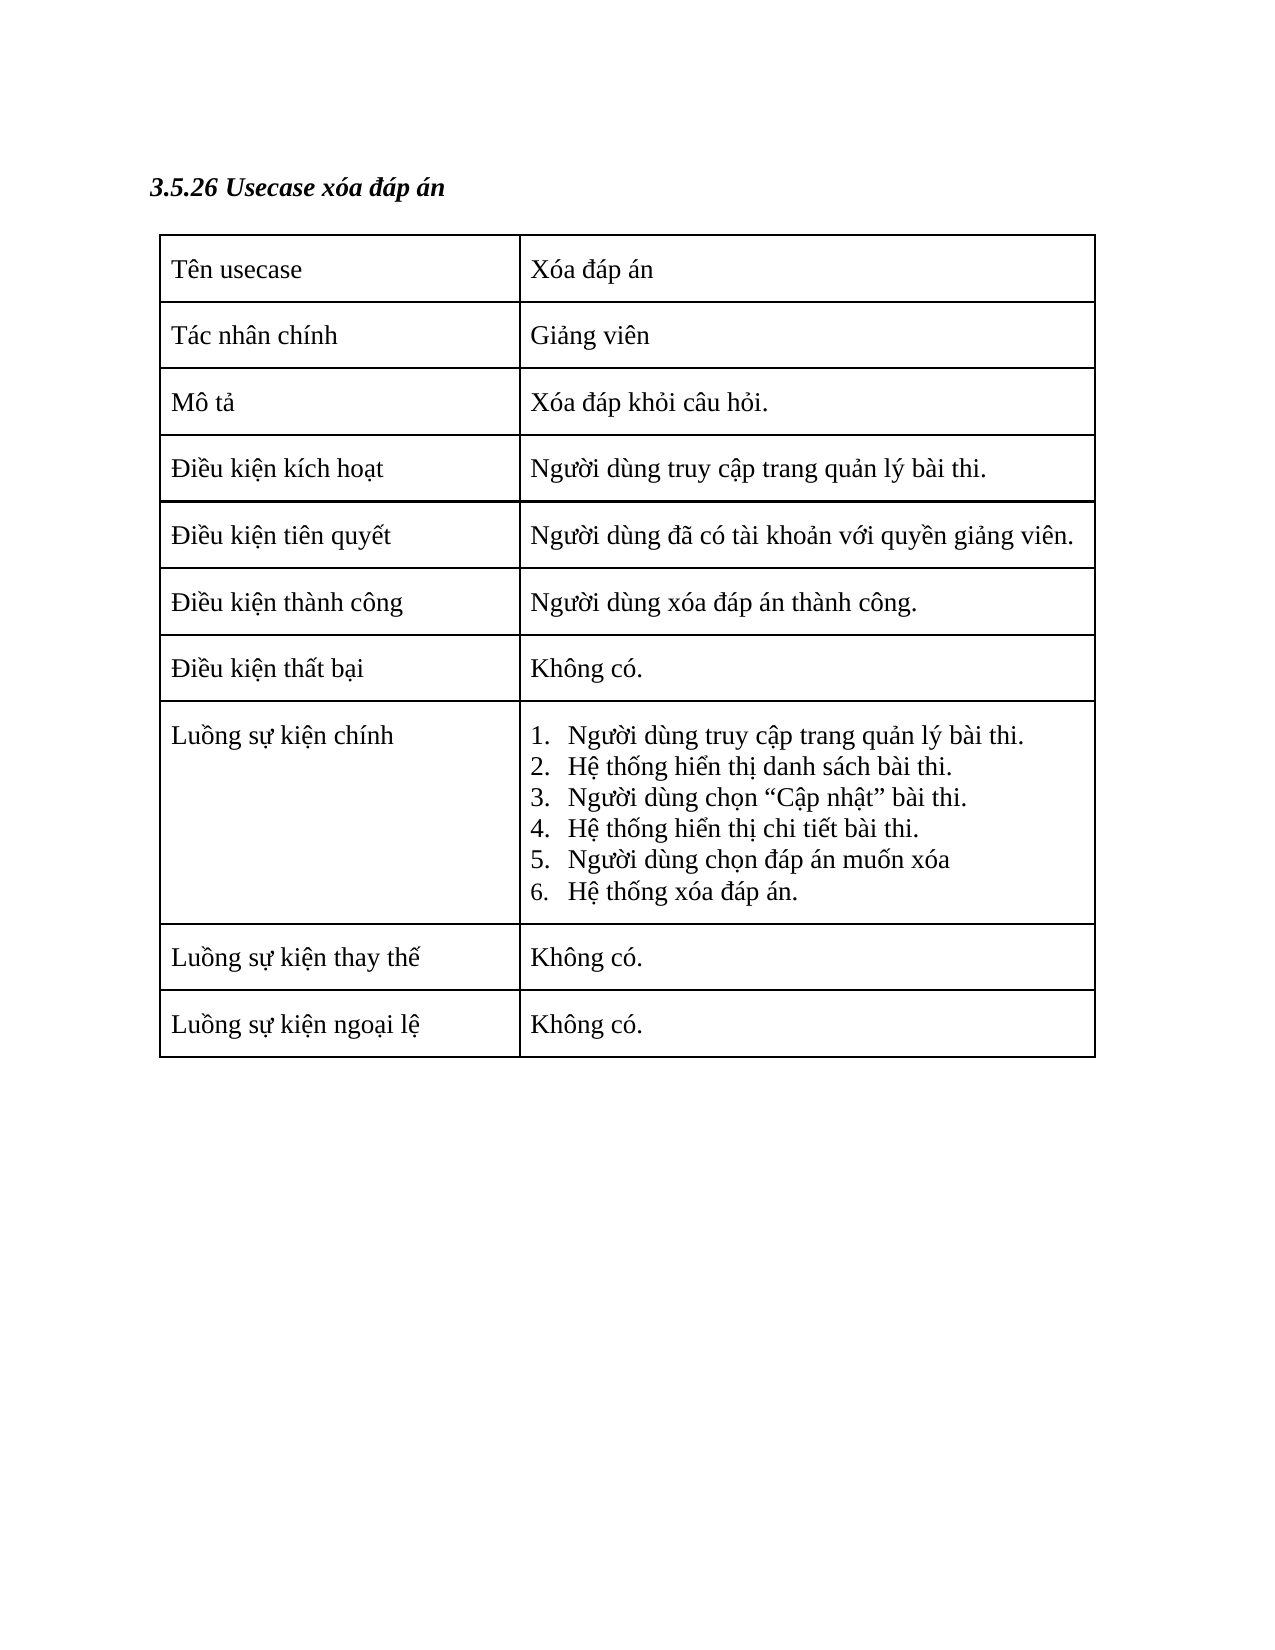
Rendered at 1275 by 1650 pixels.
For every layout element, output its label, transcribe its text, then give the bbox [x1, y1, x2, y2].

table_cell Người dùng xóa đáp án thành công. [521, 569, 1094, 633]
table_cell Giảng viên [521, 303, 1094, 367]
table_cell Điều kiện thất bại [161, 636, 519, 700]
table_cell Mô tả [161, 369, 519, 434]
table_header Xóa đáp án [521, 236, 1094, 301]
table_cell Không có. [521, 991, 1094, 1056]
table_cell Người dùng truy cập trang quản lý bài thi. [521, 436, 1094, 500]
table_cell Tác nhân chính [161, 303, 519, 367]
table_cell Xóa đáp khỏi câu hỏi. [521, 369, 1094, 434]
table_cell Không có. [521, 636, 1094, 700]
table_cell Không có. [521, 925, 1094, 989]
table_cell Người dùng đã có tài khoản với quyền giảng viên. [521, 503, 1094, 567]
table_header Tên usecase [161, 236, 519, 301]
table_cell Luồng sự kiện chính [161, 702, 519, 922]
list Usecase xóa đáp án [150, 171, 1125, 202]
table_cell Điều kiện thành công [161, 569, 519, 633]
table_cell Người dùng truy cập trang quản lý bài thi. Hệ thống hiển thị danh sách bài thi. Người dùng chọn “Cập nhật” bài thi. Hệ thống hiển thị chi tiết bài thi. Người dùng chọn đáp án muốn xóa Hệ thống xóa đáp án. [521, 702, 1094, 922]
table_cell Luồng sự kiện ngoại lệ [161, 991, 519, 1056]
table_cell Luồng sự kiện thay thế [161, 925, 519, 989]
table_cell Điều kiện kích hoạt [161, 436, 519, 500]
table_cell Điều kiện tiên quyết [161, 503, 519, 567]
